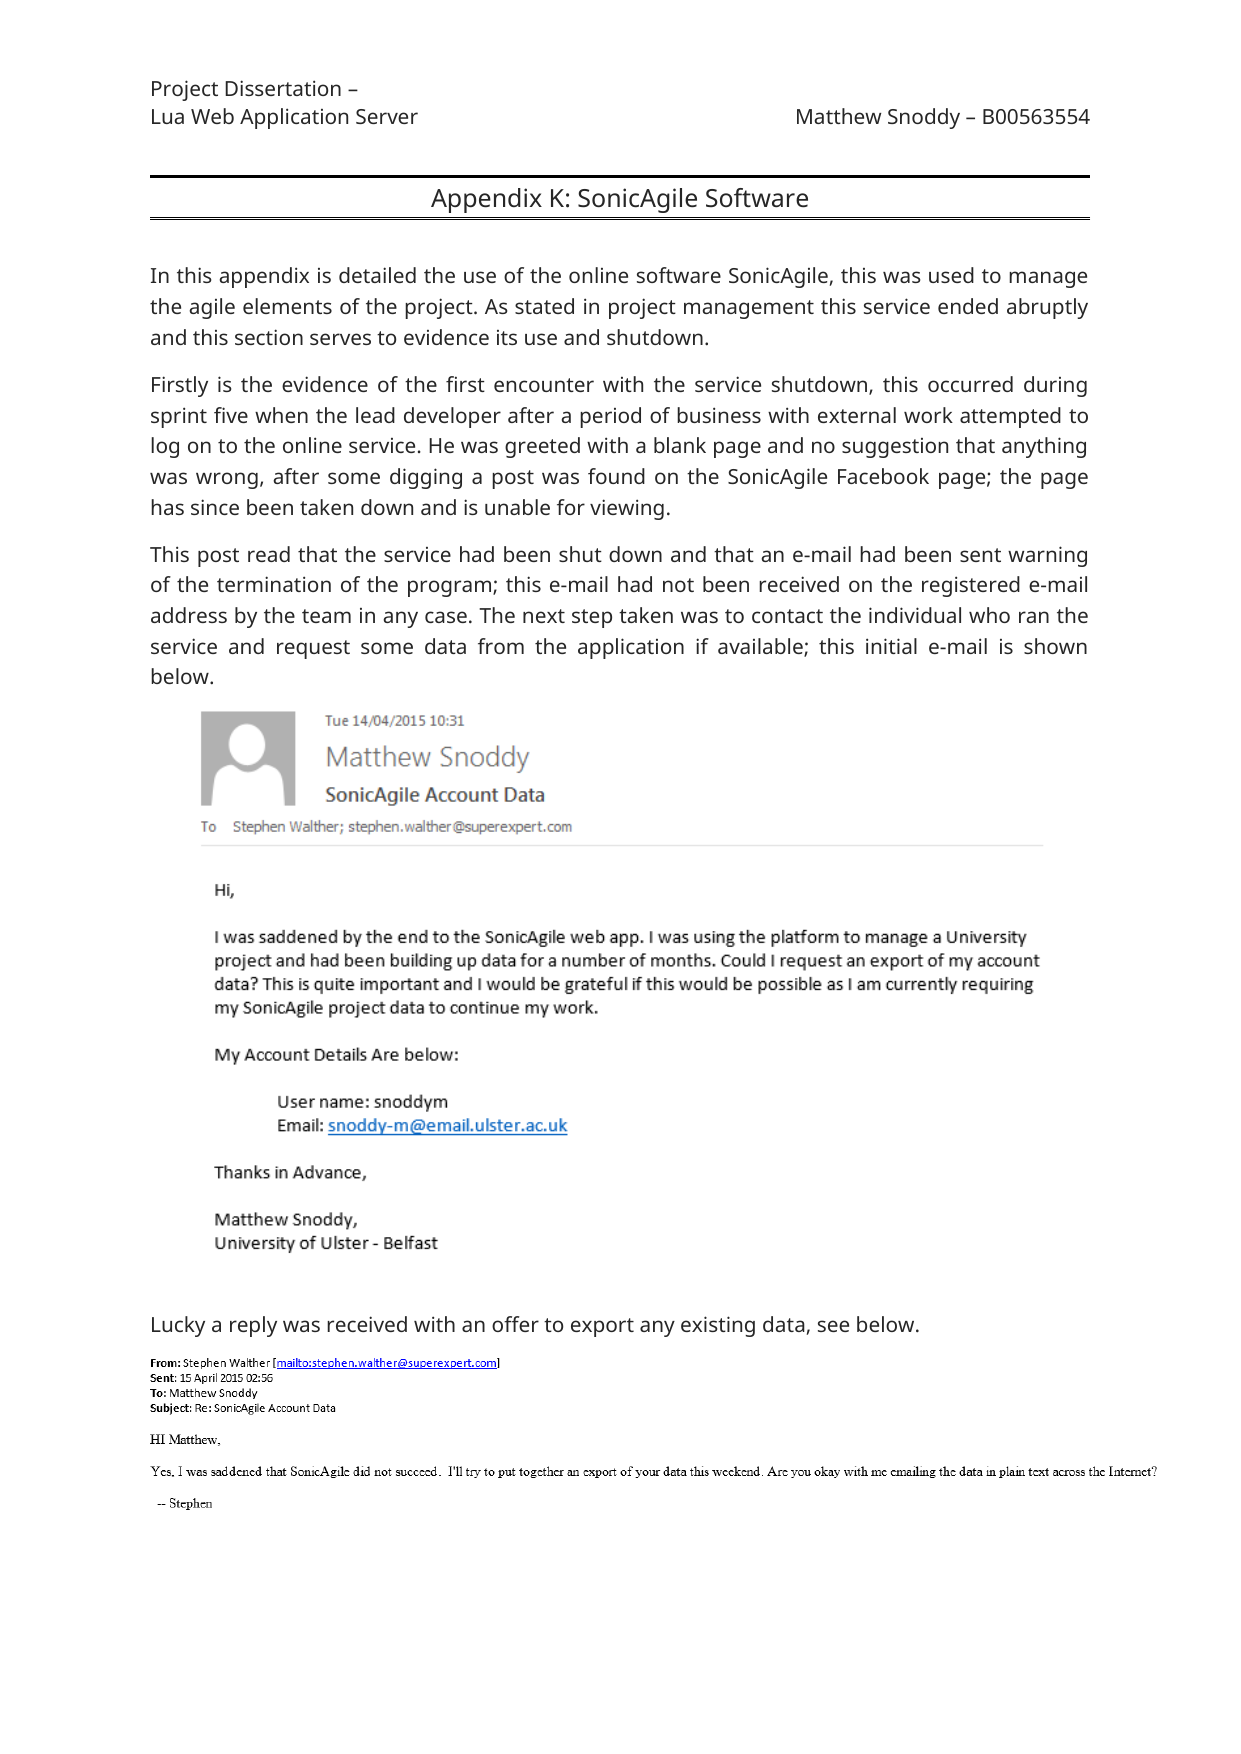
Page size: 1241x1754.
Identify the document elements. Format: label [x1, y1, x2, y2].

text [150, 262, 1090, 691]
picture [196, 709, 1044, 1291]
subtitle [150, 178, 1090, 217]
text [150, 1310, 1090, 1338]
picture [150, 1357, 1161, 1518]
